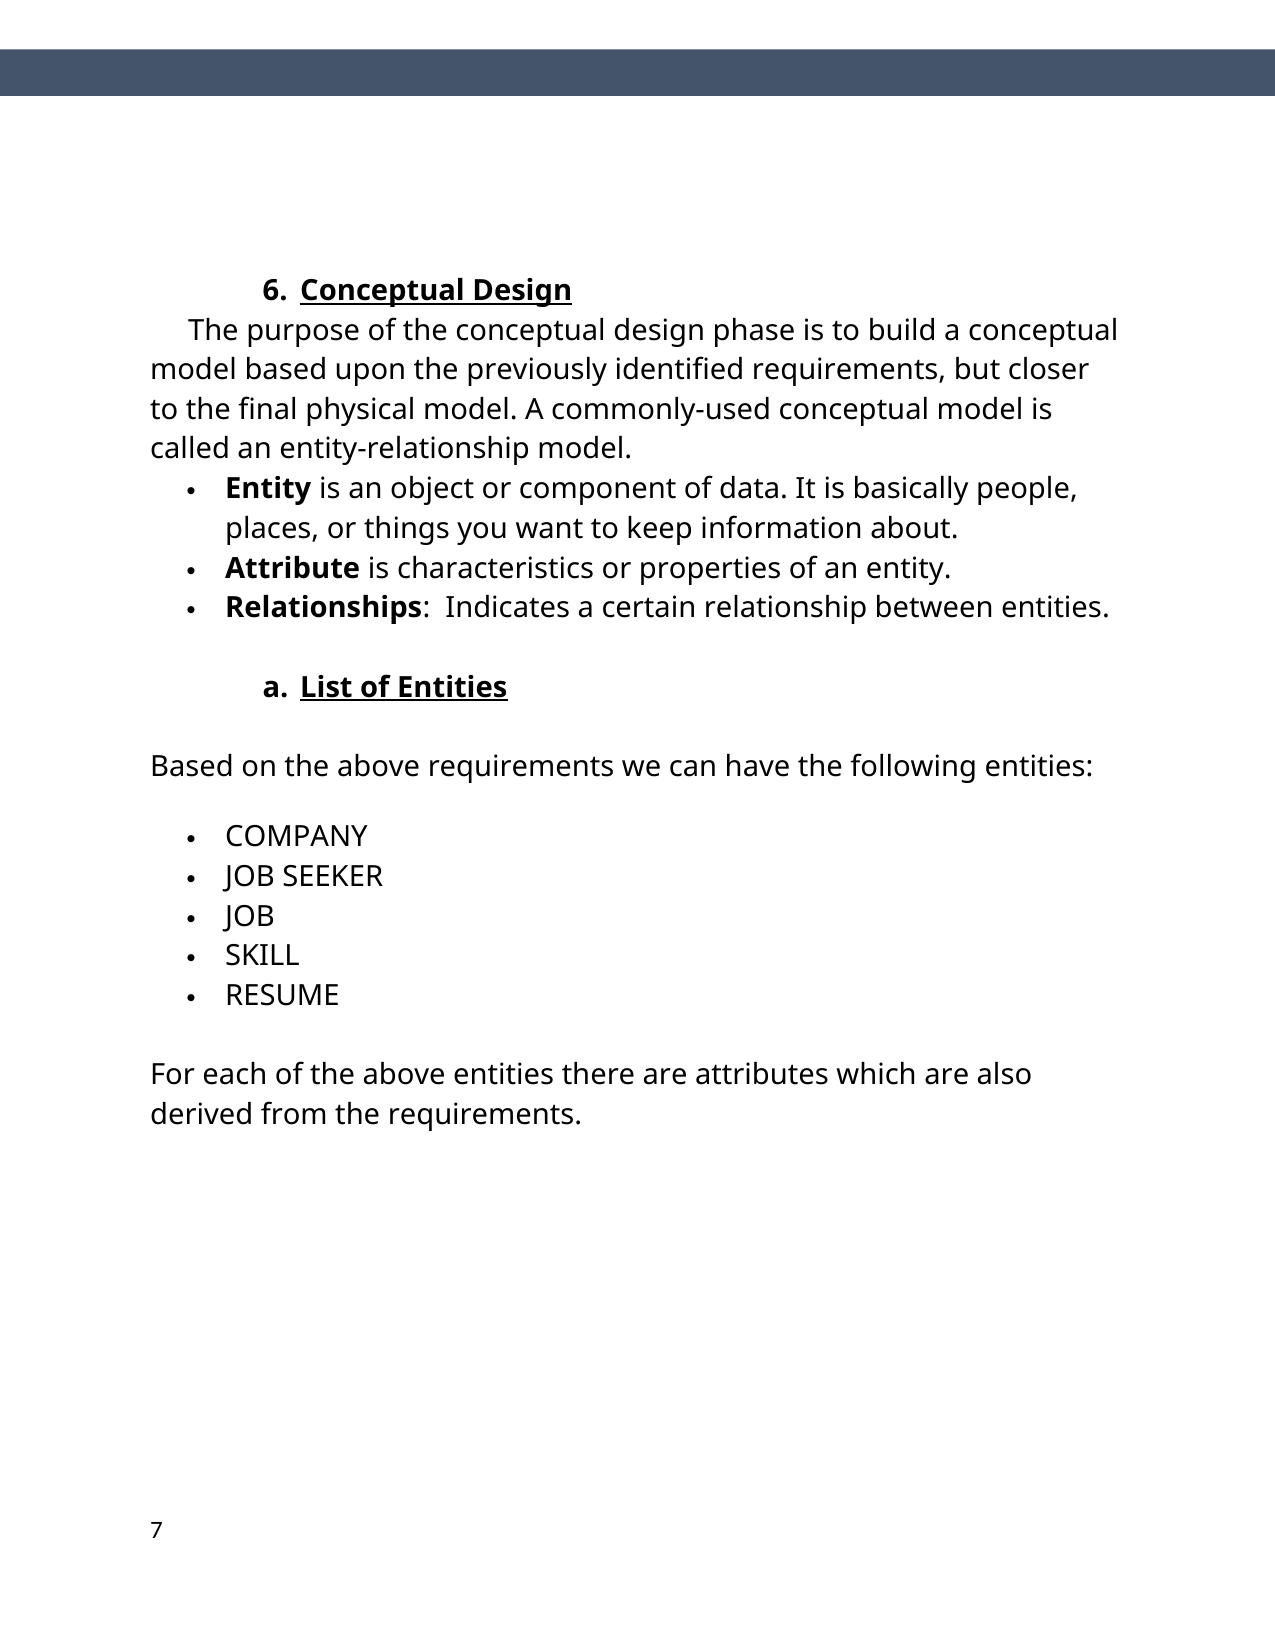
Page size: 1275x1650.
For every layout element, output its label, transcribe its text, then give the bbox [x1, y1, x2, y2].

text For each of the above entities there are attributes which are also derived from the requirements. [150, 1054, 1125, 1163]
list SKILL [187, 934, 1125, 974]
text The purpose of the conceptual design phase is to build a conceptual model based upon the previously identified requirements, but closer to the final physical model. A commonly-used conceptual model is called an entity-relationship model. [150, 309, 1125, 467]
list Relationships: Indicates a certain relationship between entities. [187, 587, 1125, 626]
list COMPANY [187, 816, 1125, 855]
text Based on the above requirements we can have the following entities: [150, 745, 1125, 816]
list JOB [187, 895, 1125, 934]
list Entity is an object or component of data. It is basically people, places, or things you want to keep information about. [187, 467, 1125, 547]
list RESUME [187, 974, 1125, 1014]
list List of Entities [262, 666, 1125, 706]
list Conceptual Design [262, 269, 1125, 309]
list Attribute is characteristics or properties of an entity. [187, 547, 1125, 587]
list JOB SEEKER [187, 855, 1125, 895]
